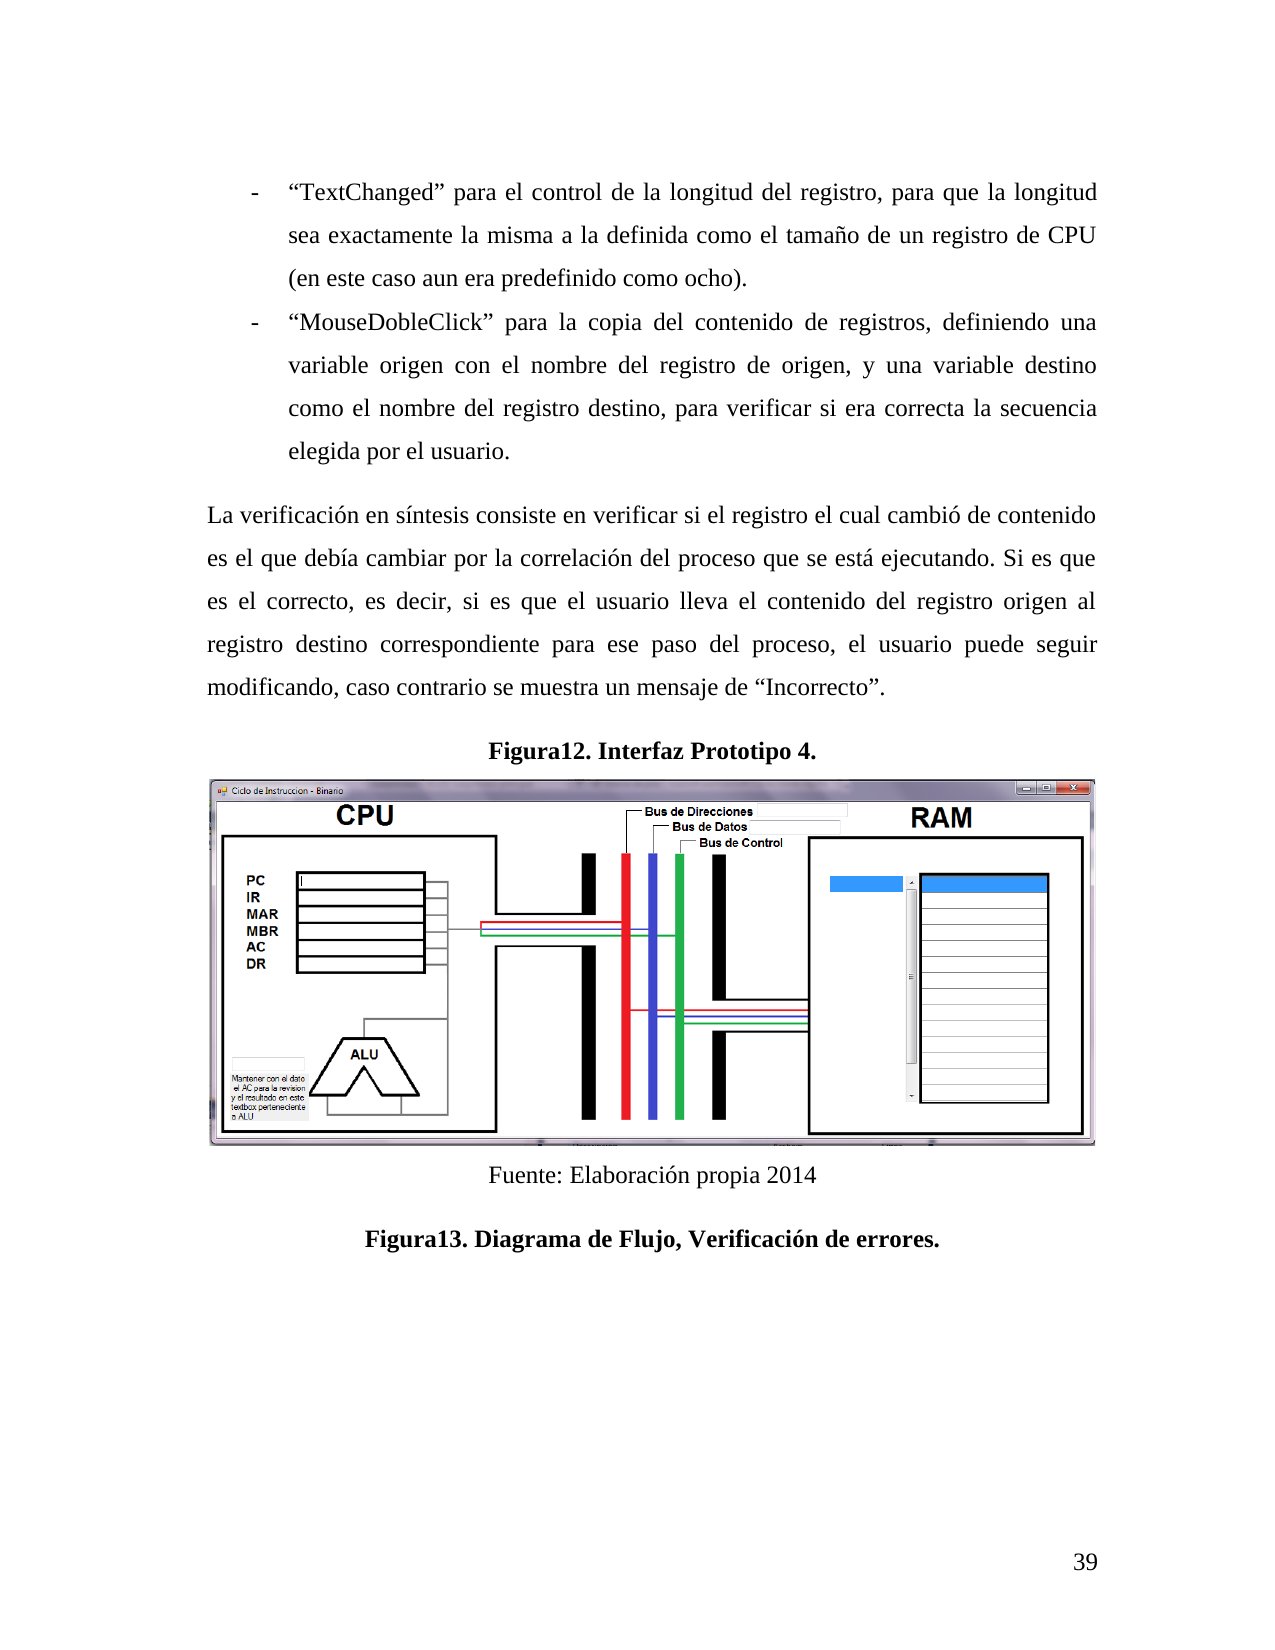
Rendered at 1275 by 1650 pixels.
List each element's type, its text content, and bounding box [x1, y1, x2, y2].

text Figura13. Diagrama de Flujo, Verificación de errores. [207, 1224, 1098, 1252]
text Figura12. Interfaz Prototipo 4. [207, 736, 1098, 765]
list “MouseDobleClick” para la copia del contenido de registros, definiendo una variable origen con el nombre del registro de origen, y una variable destino como el nombre del registro destino, para verificar si era correcta la secuencia elegida por el usuario. [251, 307, 1098, 465]
list “TextChanged” para el control de la longitud del registro, para que la longitud sea exactamente la misma a la definida como el tamaño de un registro de CPU (en este caso aun era predefinido como ocho). [251, 177, 1098, 292]
text La verificación en síntesis consiste en verificar si el registro el cual cambió de contenido es el que debía cambiar por la correlación del proceso que se está ejecutando. Si es que es el correcto, es decir, si es que el usuario lleva el contenido del registro origen al registro destino correspondiente para ese paso del proceso, el usuario puede seguir modificando, caso contrario se muestra un mensaje de “Incorrecto”. [207, 500, 1098, 701]
picture [209, 779, 1096, 1146]
